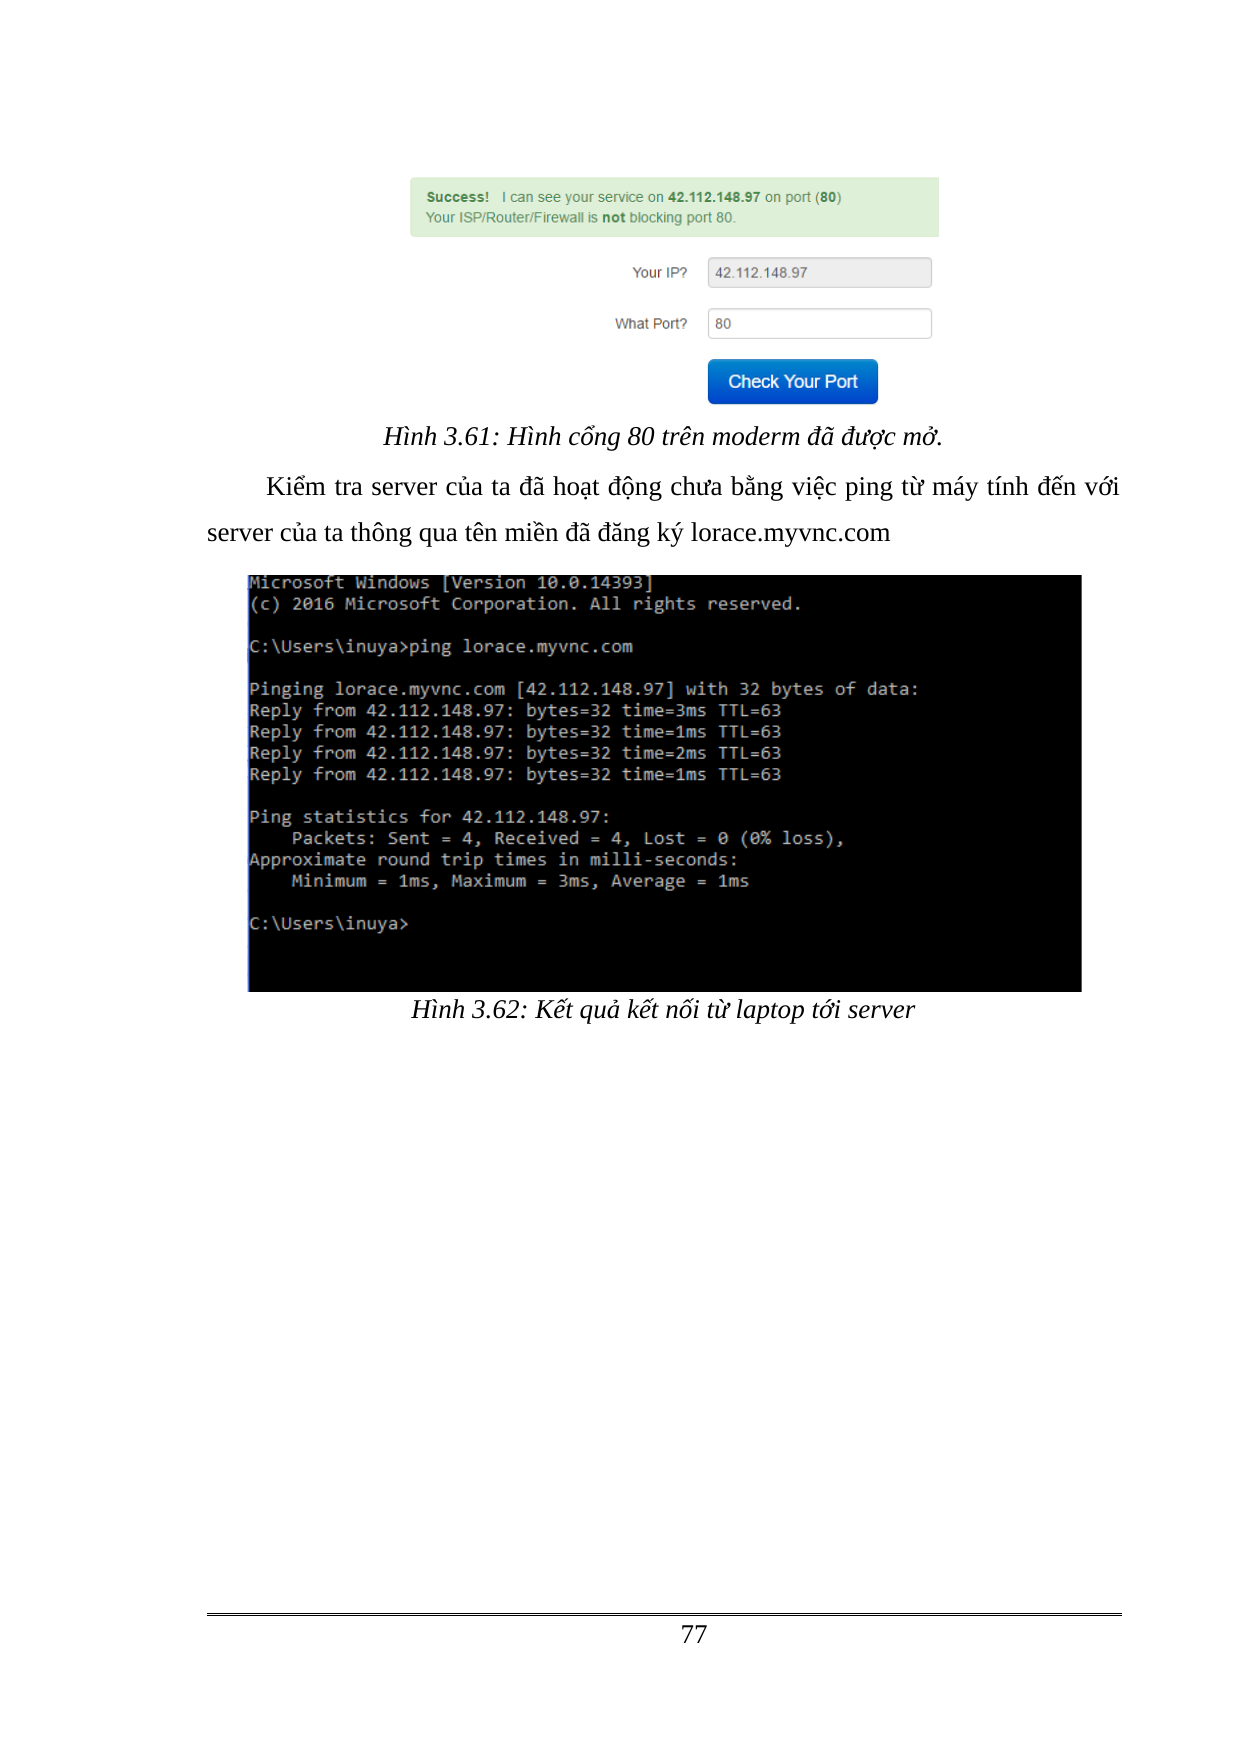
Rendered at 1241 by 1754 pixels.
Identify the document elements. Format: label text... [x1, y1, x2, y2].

picture [247, 575, 1082, 992]
text Kiểm tra server của ta đã hoạt động chưa bằng việc ping từ máy tính đến với server của ta thông qua tên miền đã đăng ký lorace.myvnc.com [207, 470, 1122, 548]
picture [390, 177, 939, 418]
